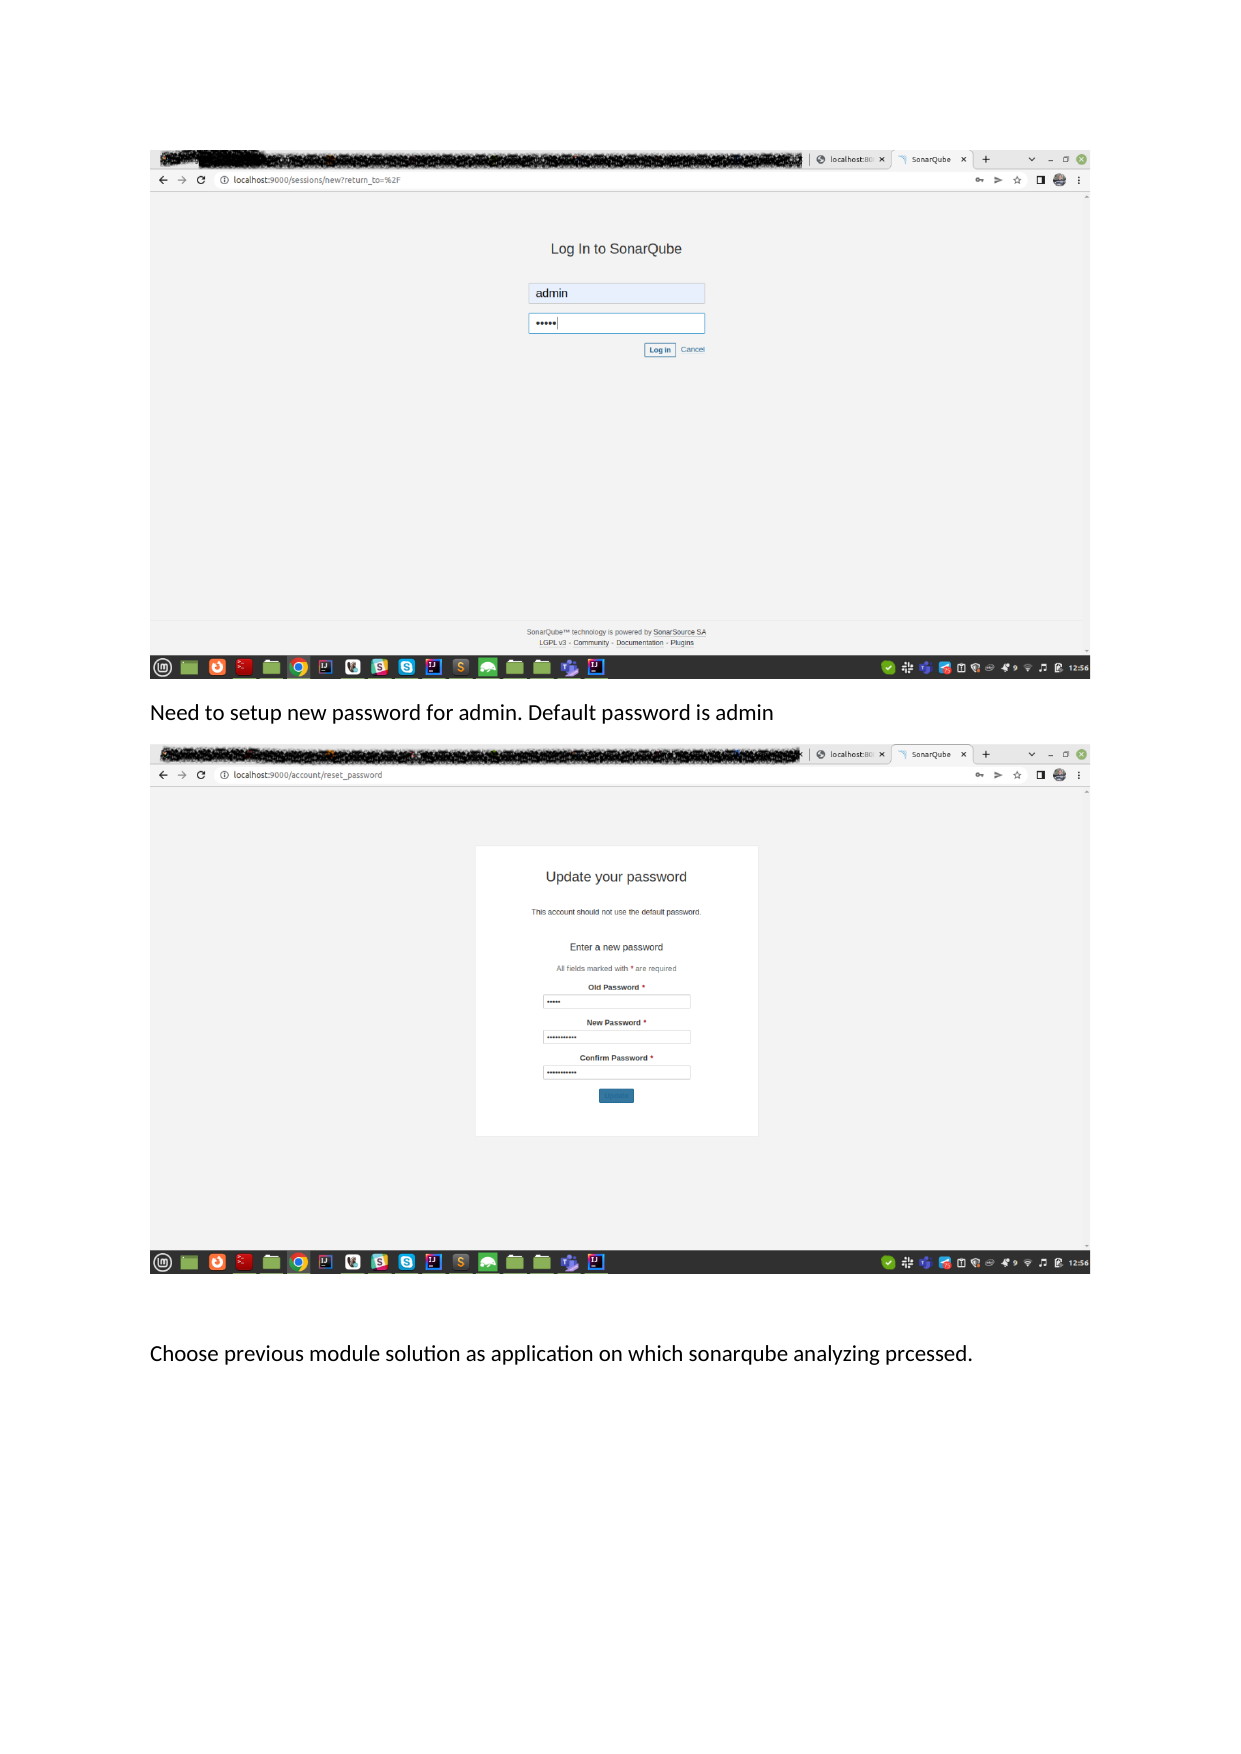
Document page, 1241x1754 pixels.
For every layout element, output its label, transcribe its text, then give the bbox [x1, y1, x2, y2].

picture [150, 744, 1091, 1274]
text Need to setup new password for admin. Default password is admin [150, 698, 1090, 726]
text Choose previous module solution as application on which sonarqube analyzing prcessed. [150, 1339, 1090, 1368]
picture [150, 150, 1091, 679]
